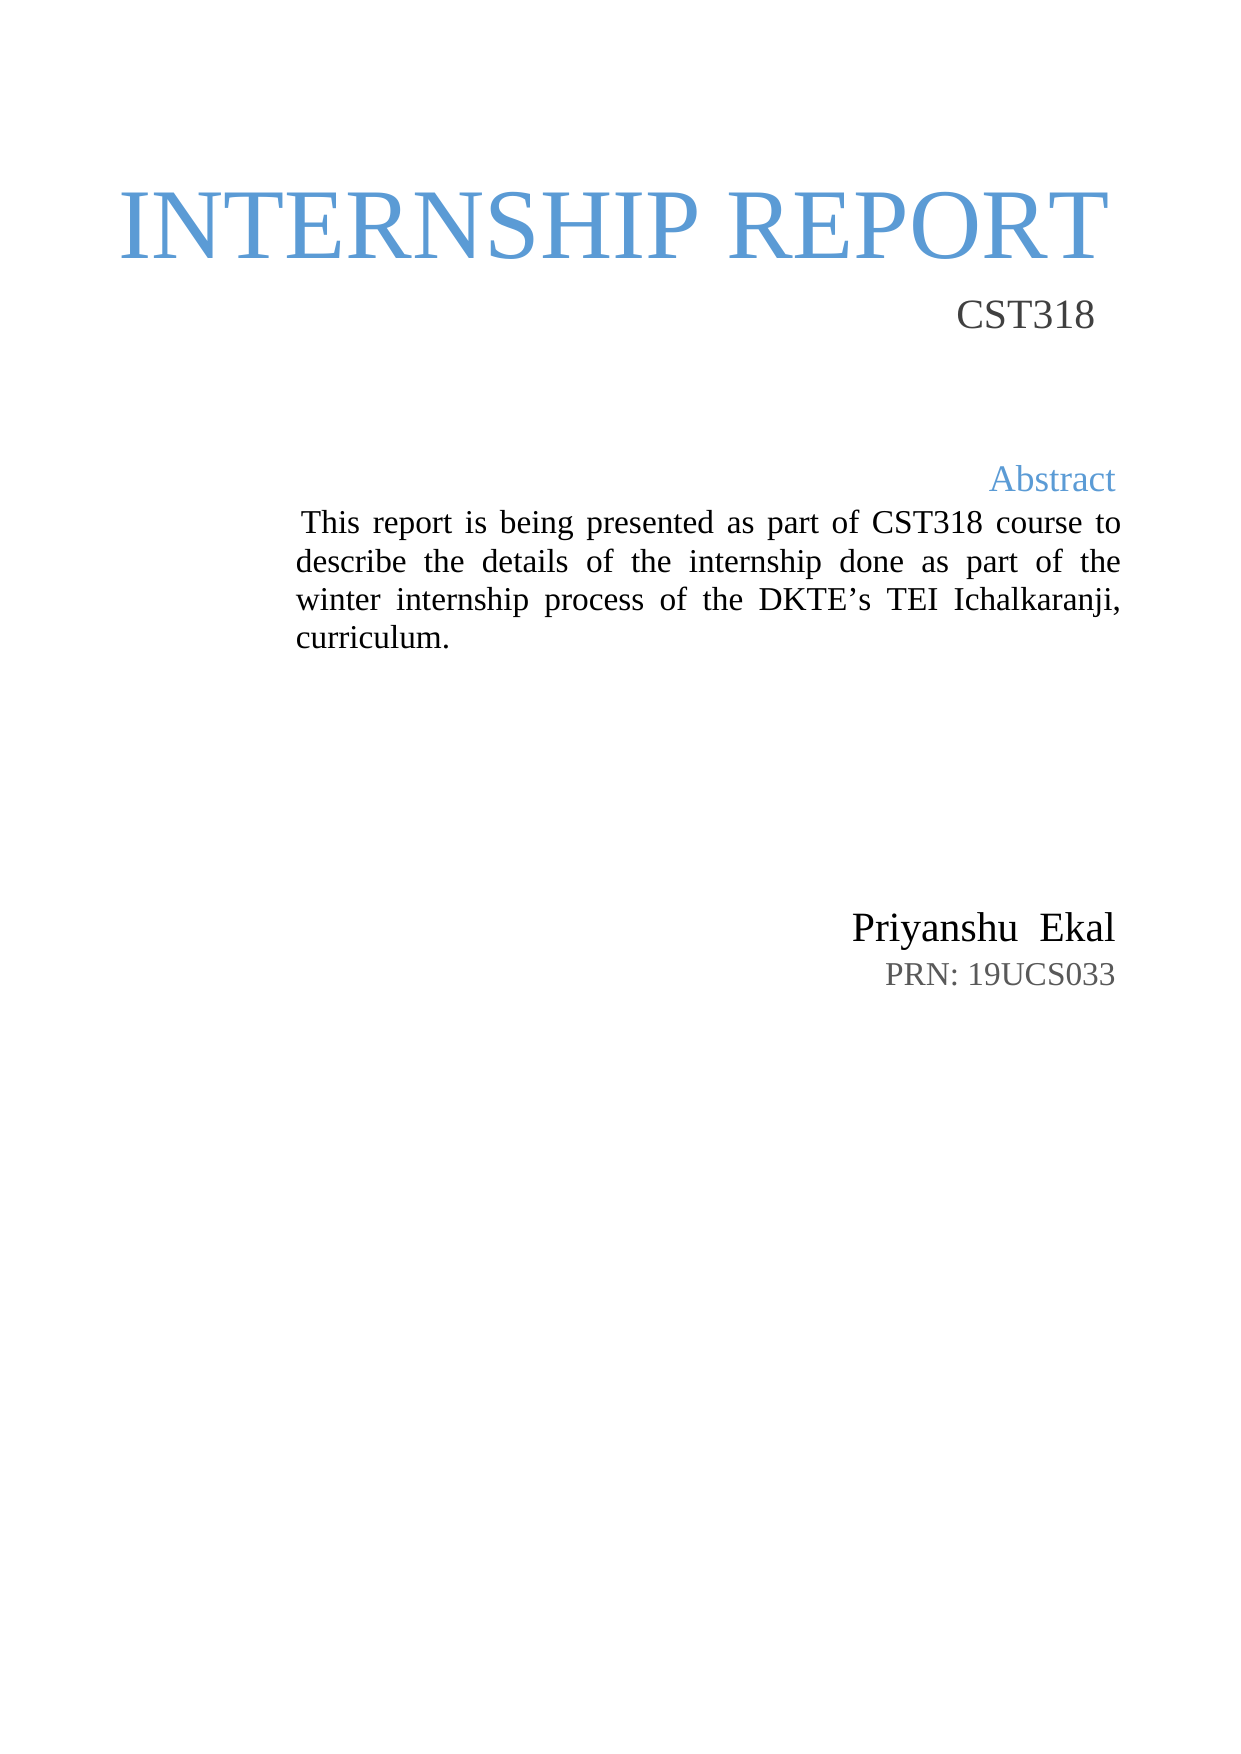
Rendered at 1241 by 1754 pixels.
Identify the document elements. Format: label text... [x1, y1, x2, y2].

subtitle INTERNSHIP REPORT [118, 165, 1117, 280]
text CST318 [118, 289, 1095, 337]
text Abstract [118, 456, 1116, 499]
text Priyanshu Ekal [118, 902, 1115, 950]
text This report is being presented as part of CST318 course to describe the details of the internship done as part of the winter internship process of the DKTE’s TEI Ichalkaranji, curriculum. [275, 503, 1122, 656]
text PRN: 19UCS033 [118, 954, 1115, 992]
